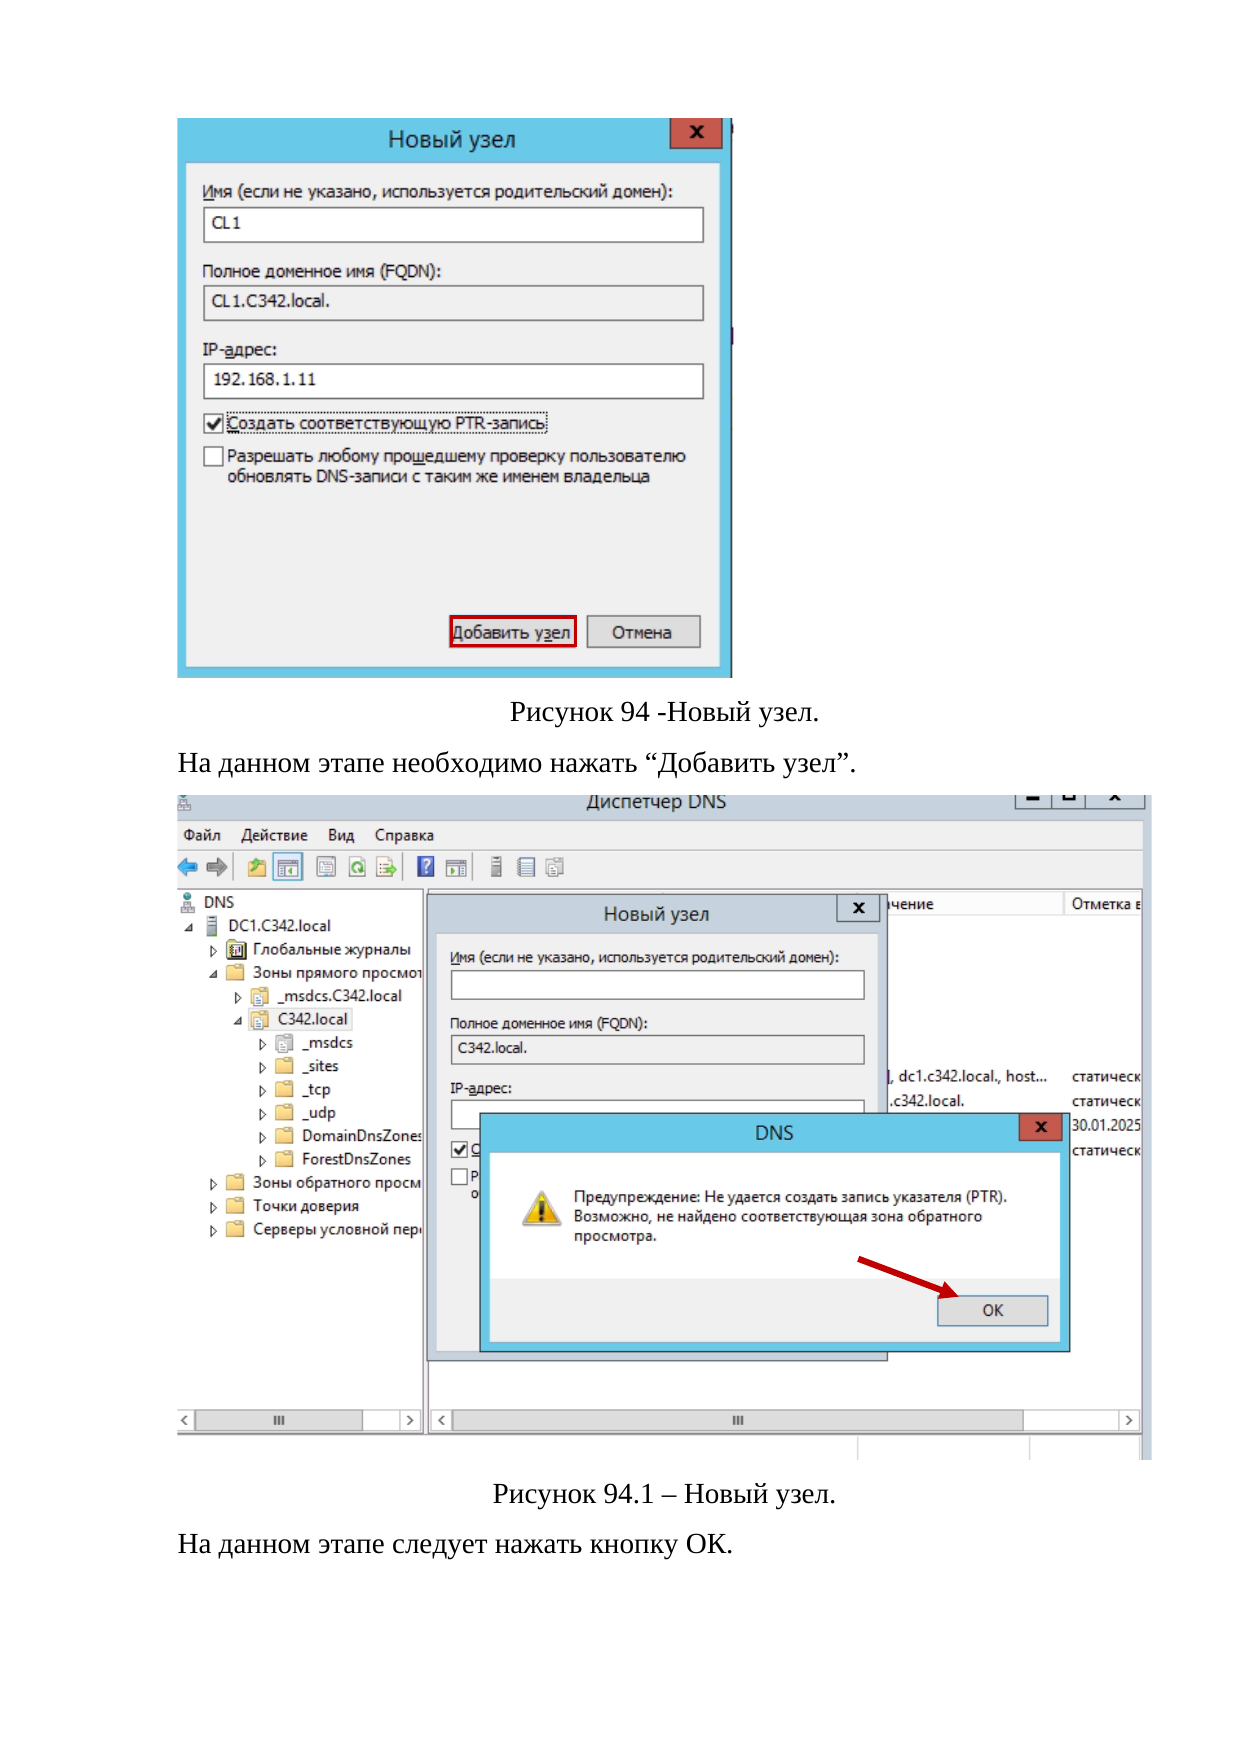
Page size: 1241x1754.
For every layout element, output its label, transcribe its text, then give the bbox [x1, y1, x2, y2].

text На данном этапе следует нажать кнопку ОК. [177, 1526, 1152, 1560]
picture [177, 795, 1152, 1460]
text На данном этапе необходимо нажать “Добавить узел”. [177, 745, 1152, 778]
text Рисунок 94 -Новый узел. [177, 694, 1152, 728]
text Рисунок 94.1 – Новый узел. [177, 1476, 1152, 1510]
picture [177, 118, 734, 678]
